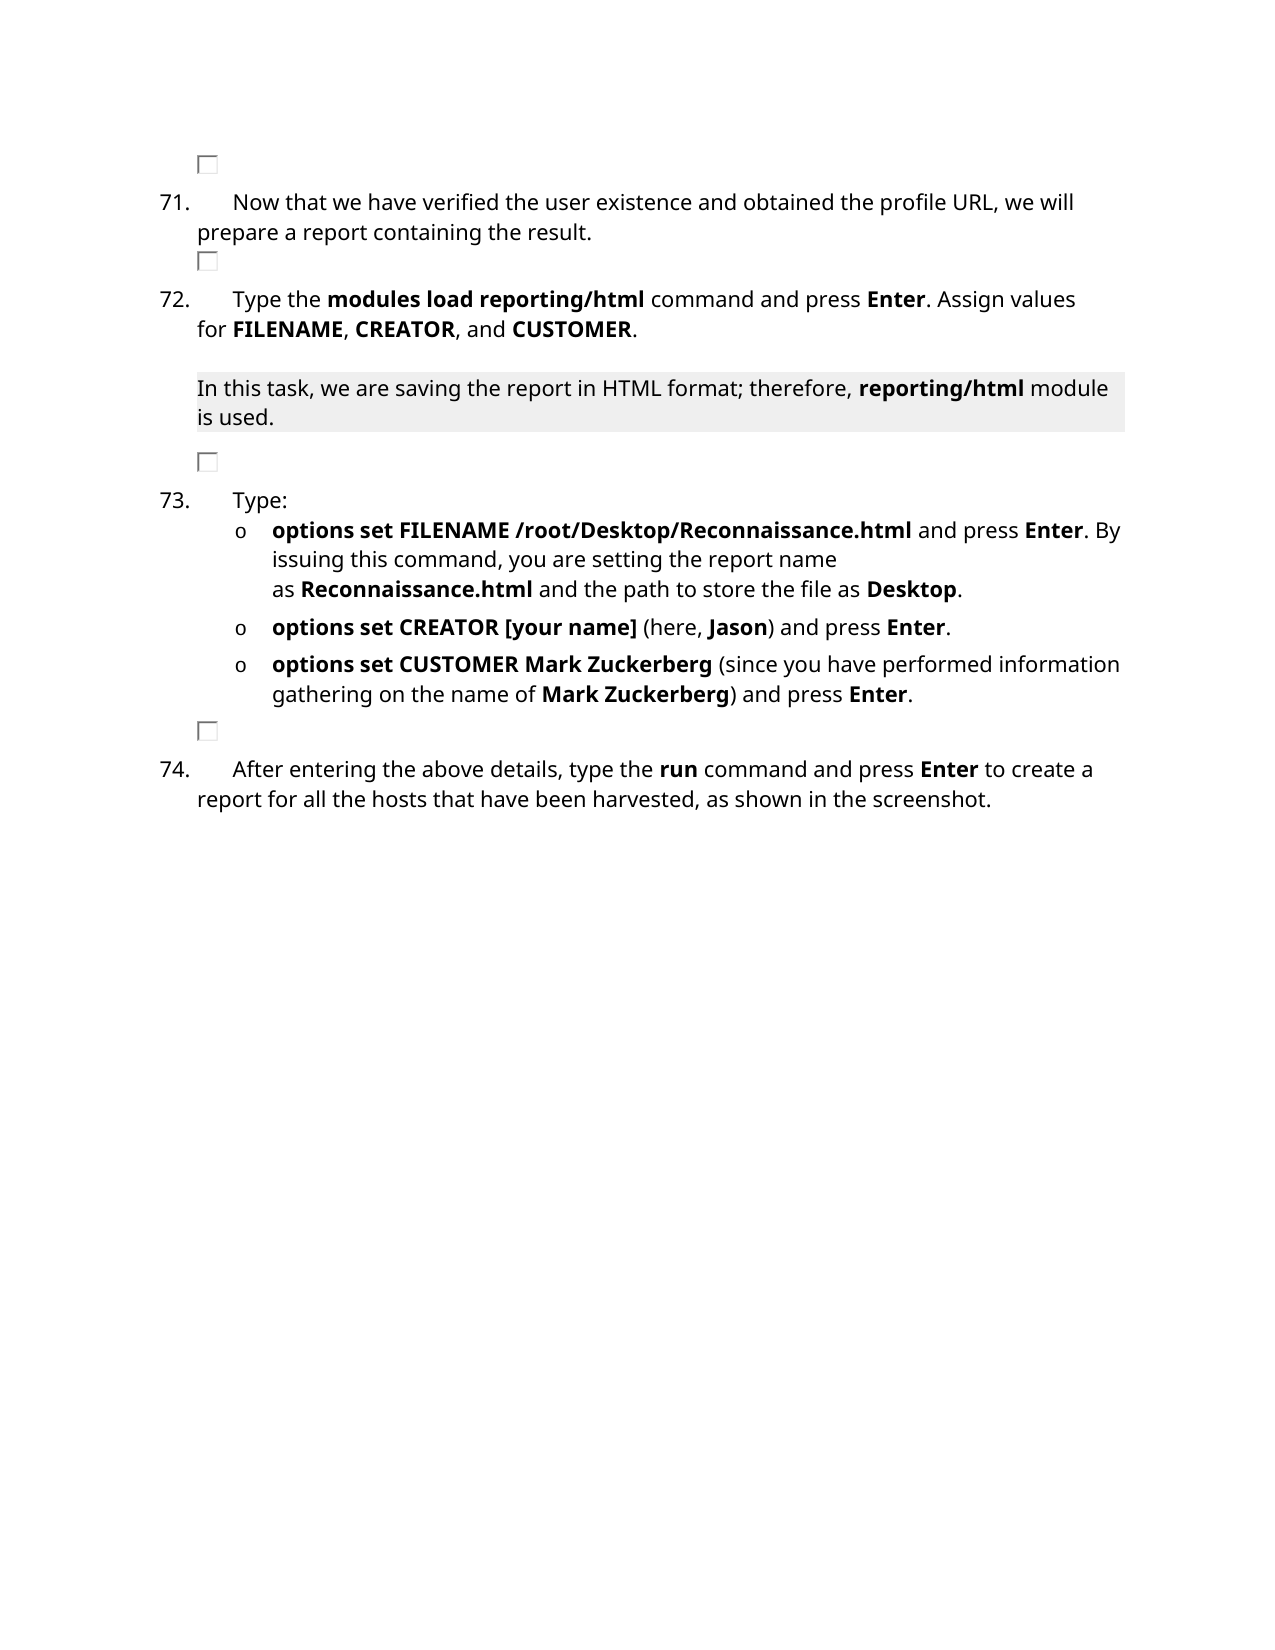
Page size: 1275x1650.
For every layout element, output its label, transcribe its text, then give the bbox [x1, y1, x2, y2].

text In this task, we are saving the report in HTML format; therefore, reporting/html module is used. [197, 372, 1125, 432]
list options set CUSTOMER Mark Zuckerberg (since you have performed information gathering on the name of Mark Zuckerberg) and press Enter. [234, 649, 1125, 709]
list Type the modules load reporting/html command and press Enter. Assign values for FILENAME, CREATOR, and CUSTOMER. [159, 247, 1125, 343]
list Now that we have verified the user existence and obtained the profile URL, we will prepare a report containing the result. [159, 150, 1125, 247]
list options set CREATOR [your name] (here, Jason) and press Enter. [234, 612, 1125, 642]
list options set FILENAME /root/Desktop/Reconnaissance.html and press Enter. By issuing this command, you are setting the report name as Reconnaissance.html and the path to store the file as Desktop. [234, 514, 1125, 604]
list Type: [159, 448, 1125, 514]
list After entering the above details, type the run command and press Enter to create a report for all the hosts that have been harvested, as shown in the screenshot. [159, 717, 1125, 813]
